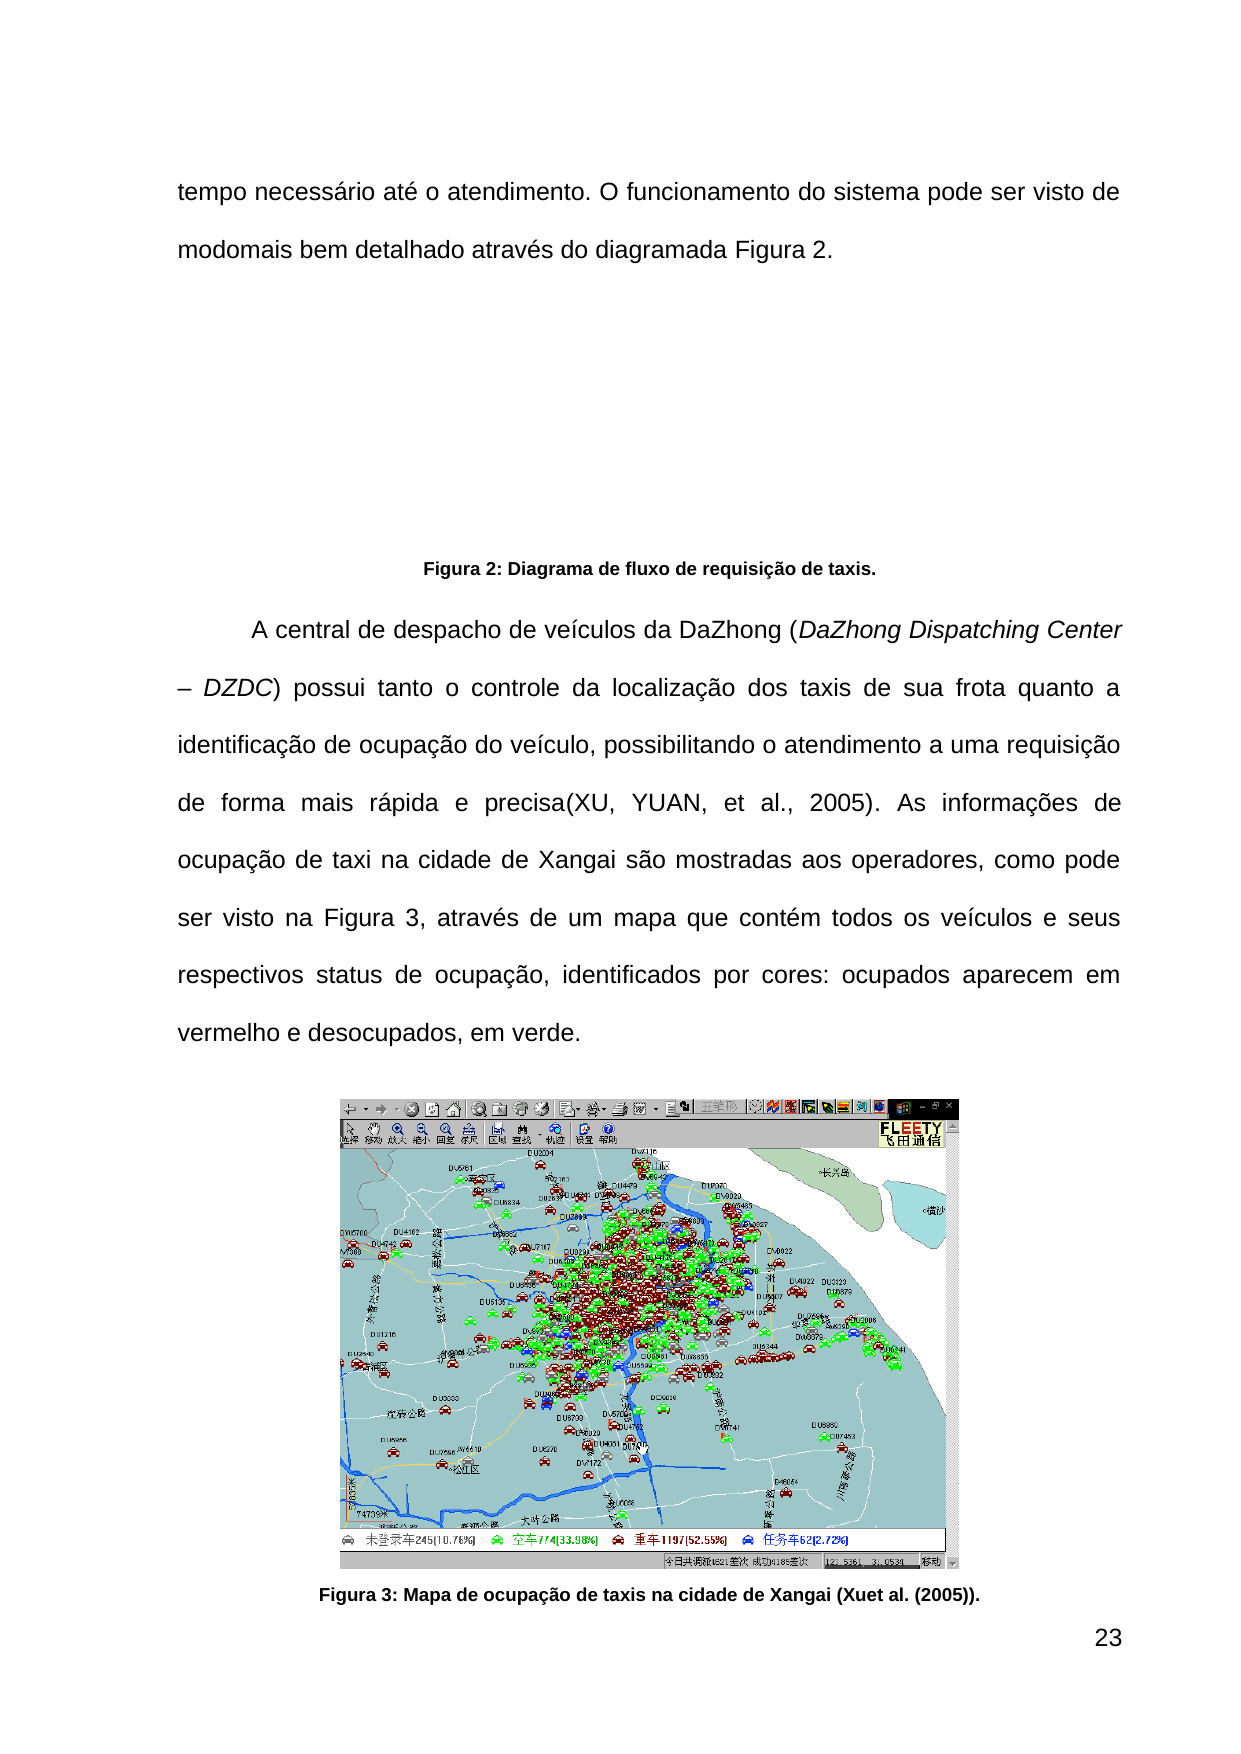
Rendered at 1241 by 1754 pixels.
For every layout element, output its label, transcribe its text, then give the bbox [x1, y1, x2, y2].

text Figura 2: Diagrama de fluxo de requisição de taxis. [177, 558, 1122, 579]
text A central de despacho de veículos da DaZhong (DaZhong Dispatching Center – DZDC) possui tanto o controle da localização dos taxis de sua frota quanto a identificação de ocupação do veículo, possibilitando o atendimento a uma requisição de forma mais rápida e precisa. As informações de ocupação de taxi na cidade de Xangai são mostradas aos operadores, como pode ser visto na , através de um mapa que contém todos os veículos e seus respectivos status de ocupação, identificados por cores: ocupados aparecem em vermelho e desocupados, em verde. [177, 615, 1122, 1046]
text Figura 3: Mapa de ocupação de taxis na cidade de Xangai (Xuet al. (2005)). [177, 1584, 1122, 1605]
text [177, 177, 1122, 263]
